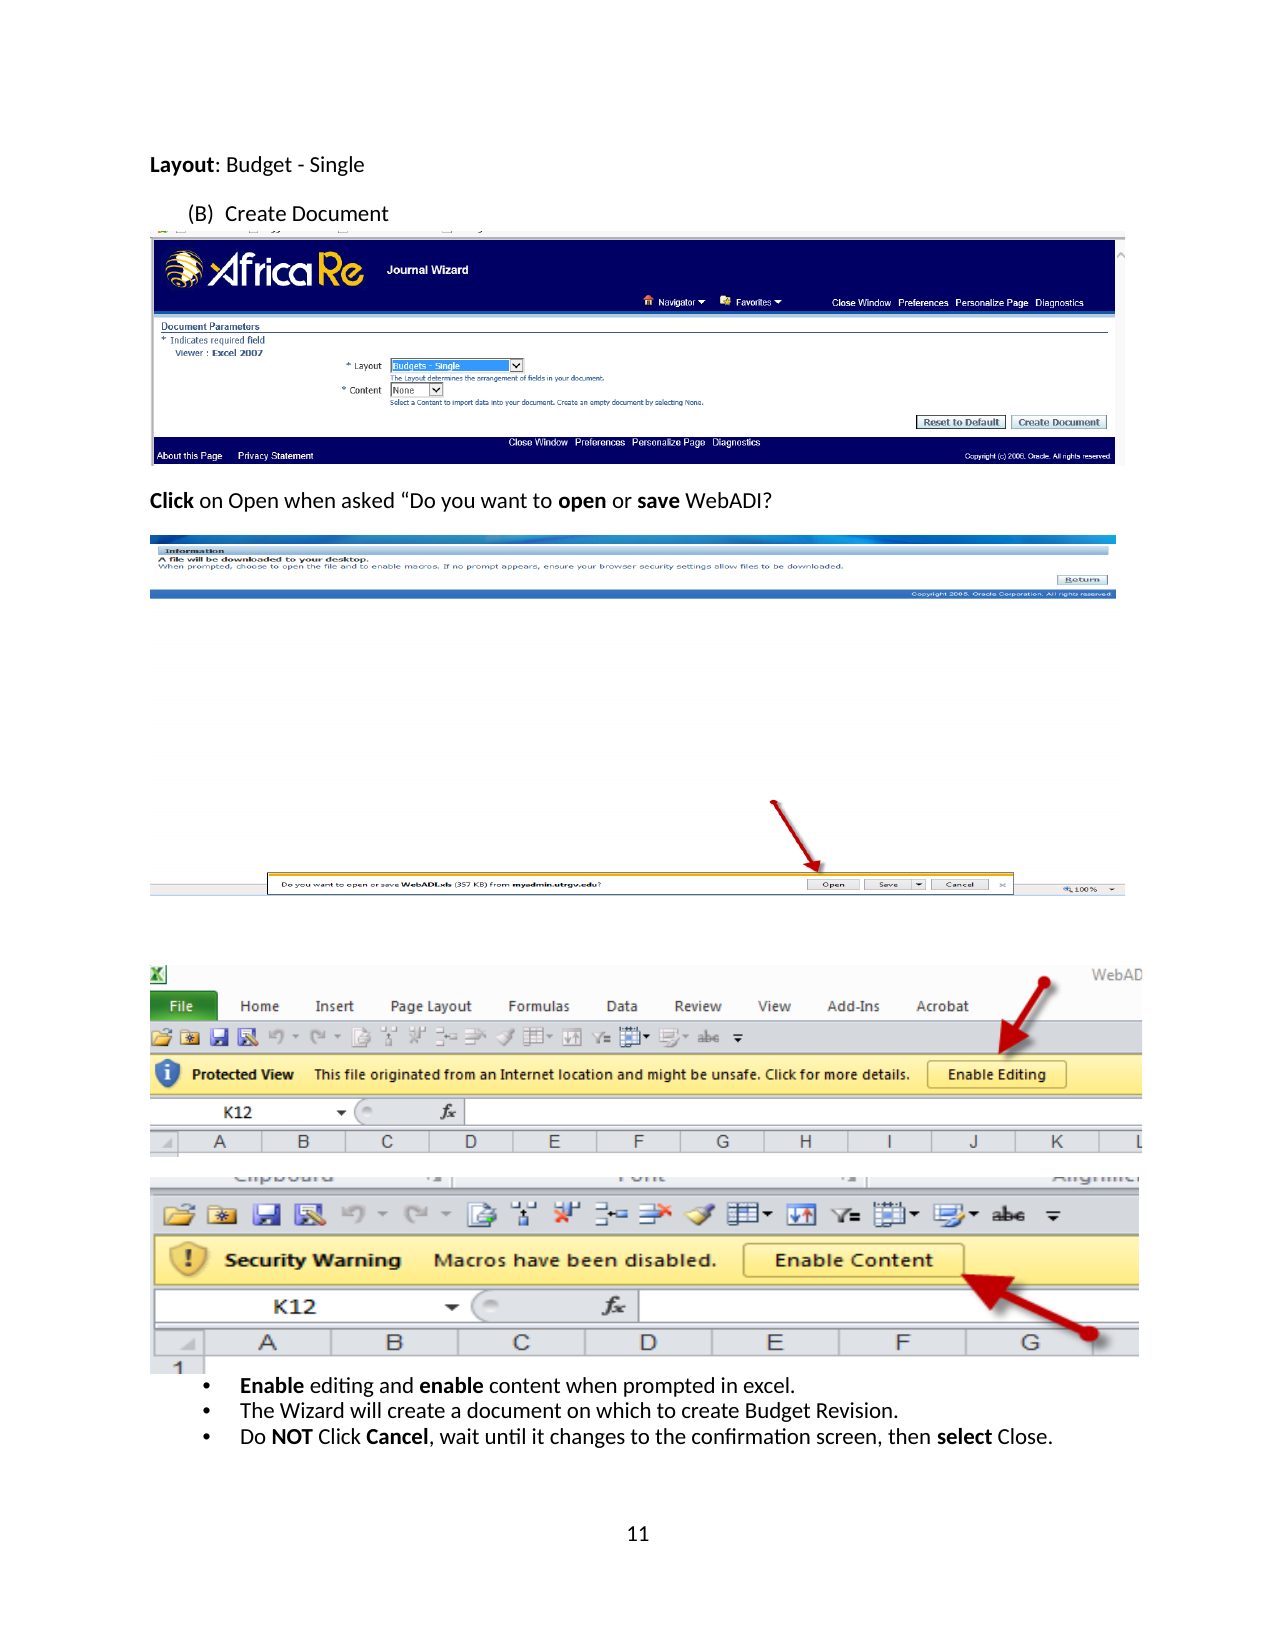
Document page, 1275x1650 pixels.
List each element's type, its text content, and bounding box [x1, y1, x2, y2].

picture [150, 1177, 1139, 1374]
picture [150, 231, 1125, 466]
list Create Document [187, 199, 1125, 227]
text Click on Open when asked “Do you want to open or save WebADI? [150, 486, 1125, 514]
picture [150, 965, 1143, 1157]
text Layout: Budget - Single [150, 150, 1125, 178]
picture [150, 535, 1125, 896]
